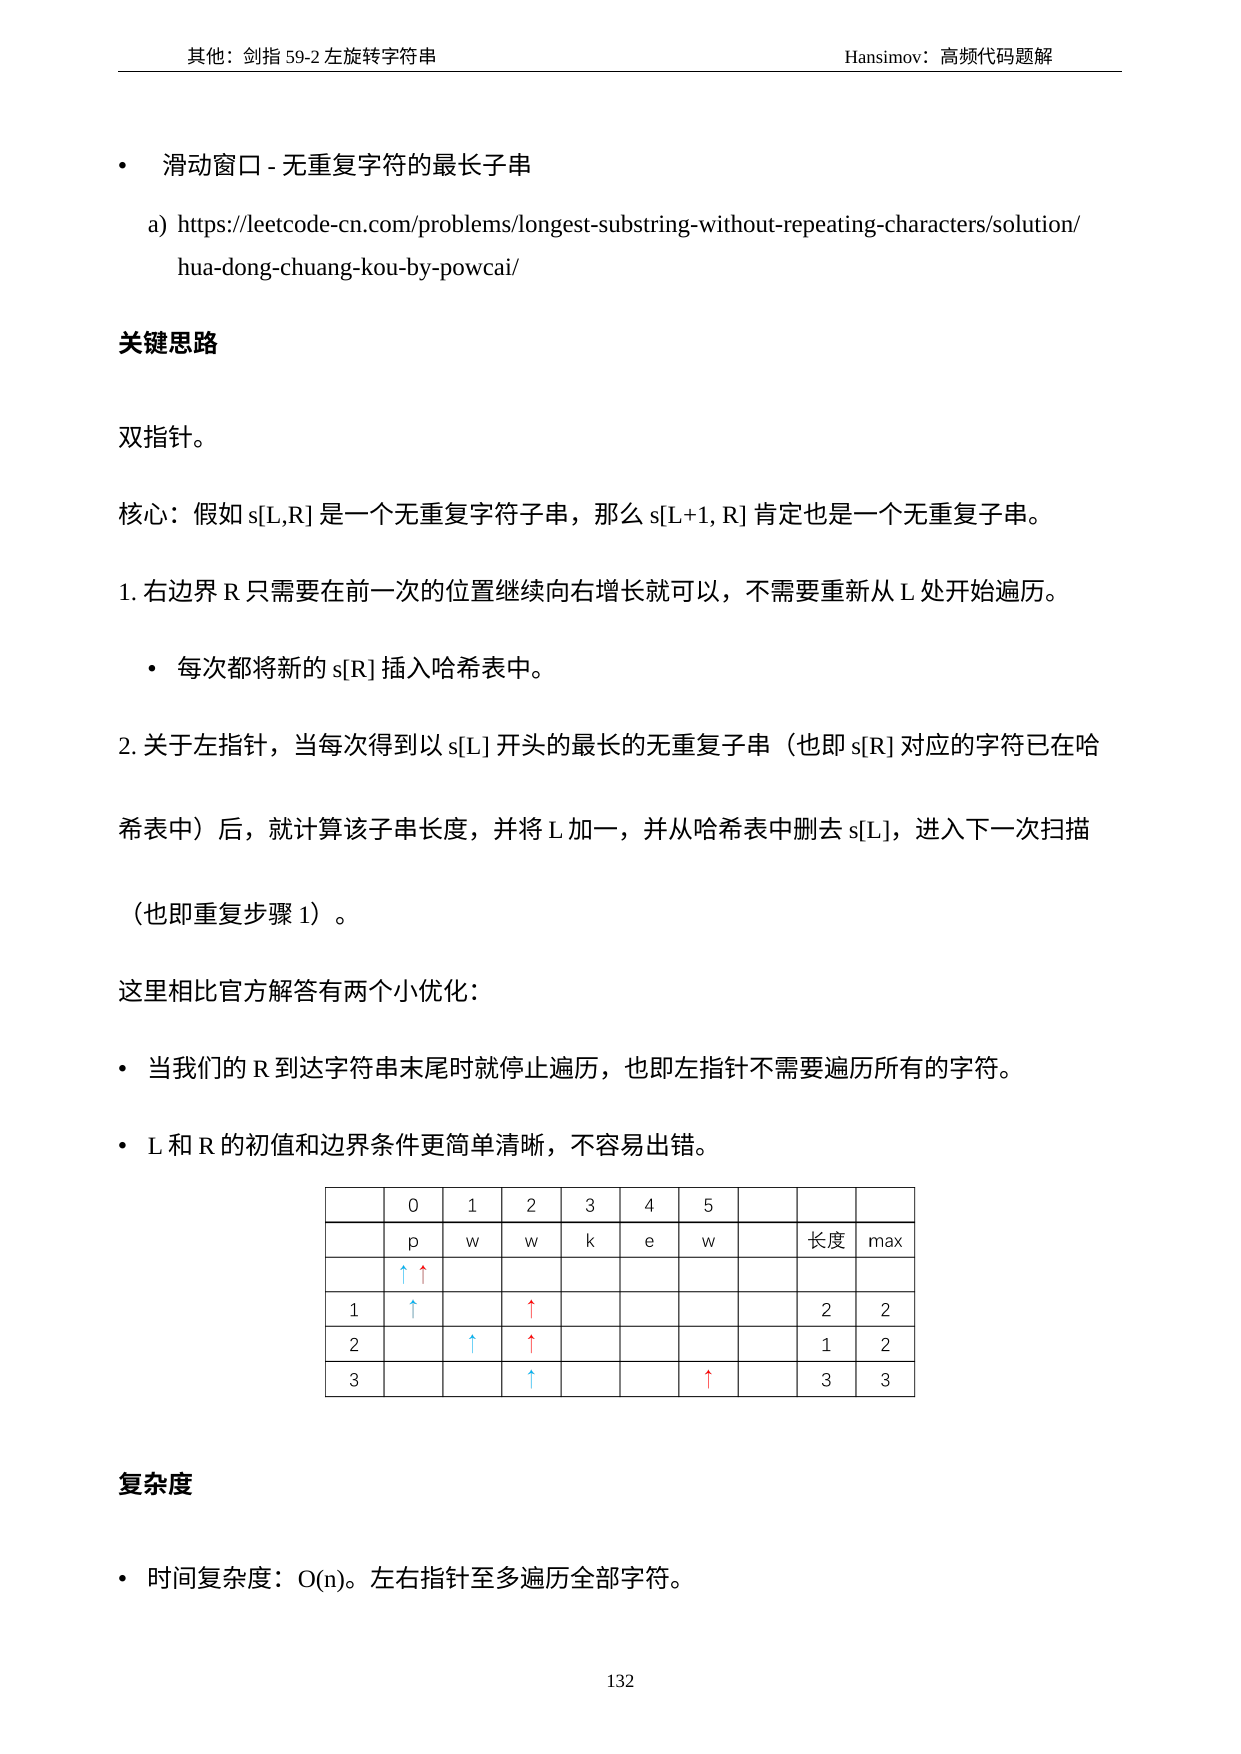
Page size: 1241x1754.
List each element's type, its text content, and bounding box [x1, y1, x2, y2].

picture [325, 1187, 916, 1402]
text 每次都将新的s[R] 插入哈希表中。 [148, 632, 1122, 700]
list https://leetcode-cn.com/problems/longest-substring-without-repeating-characters/solution/hua-dong-chuang-kou-by-powcai/ [148, 207, 1122, 283]
text 时间复杂度：O(n)。左右指针至多遍历全部字符。 [118, 1543, 1122, 1611]
text 2. 关于左指针，当每次得到以s[L] 开头的最长的无重复子串（也即s[R] 对应的字符已在哈希表中）后，就计算该子串长度，并将L加一，并从哈希表中删去s[L]，进入下一次扫描（也即重复步骤1）。 [118, 709, 1122, 947]
subtitle 复杂度 [118, 1449, 1097, 1517]
subtitle 关键思路 [118, 307, 1097, 375]
text 滑动窗口 - 无重复字符的最长子串 [118, 130, 1122, 198]
text L和R的初值和边界条件更简单清晰，不容易出错。 [118, 1110, 1122, 1178]
text 这里相比官方解答有两个小优化： [118, 956, 1122, 1024]
text 1. 右边界R只需要在前一次的位置继续向右增长就可以，不需要重新从L处开始遍历。 [118, 555, 1122, 623]
text 核心：假如s[L,R] 是一个无重复字符子串，那么 s[L+1, R] 肯定也是一个无重复子串。 [118, 478, 1122, 546]
text 当我们的R到达字符串末尾时就停止遍历，也即左指针不需要遍历所有的字符。 [118, 1033, 1122, 1101]
text 双指针。 [118, 401, 1122, 469]
